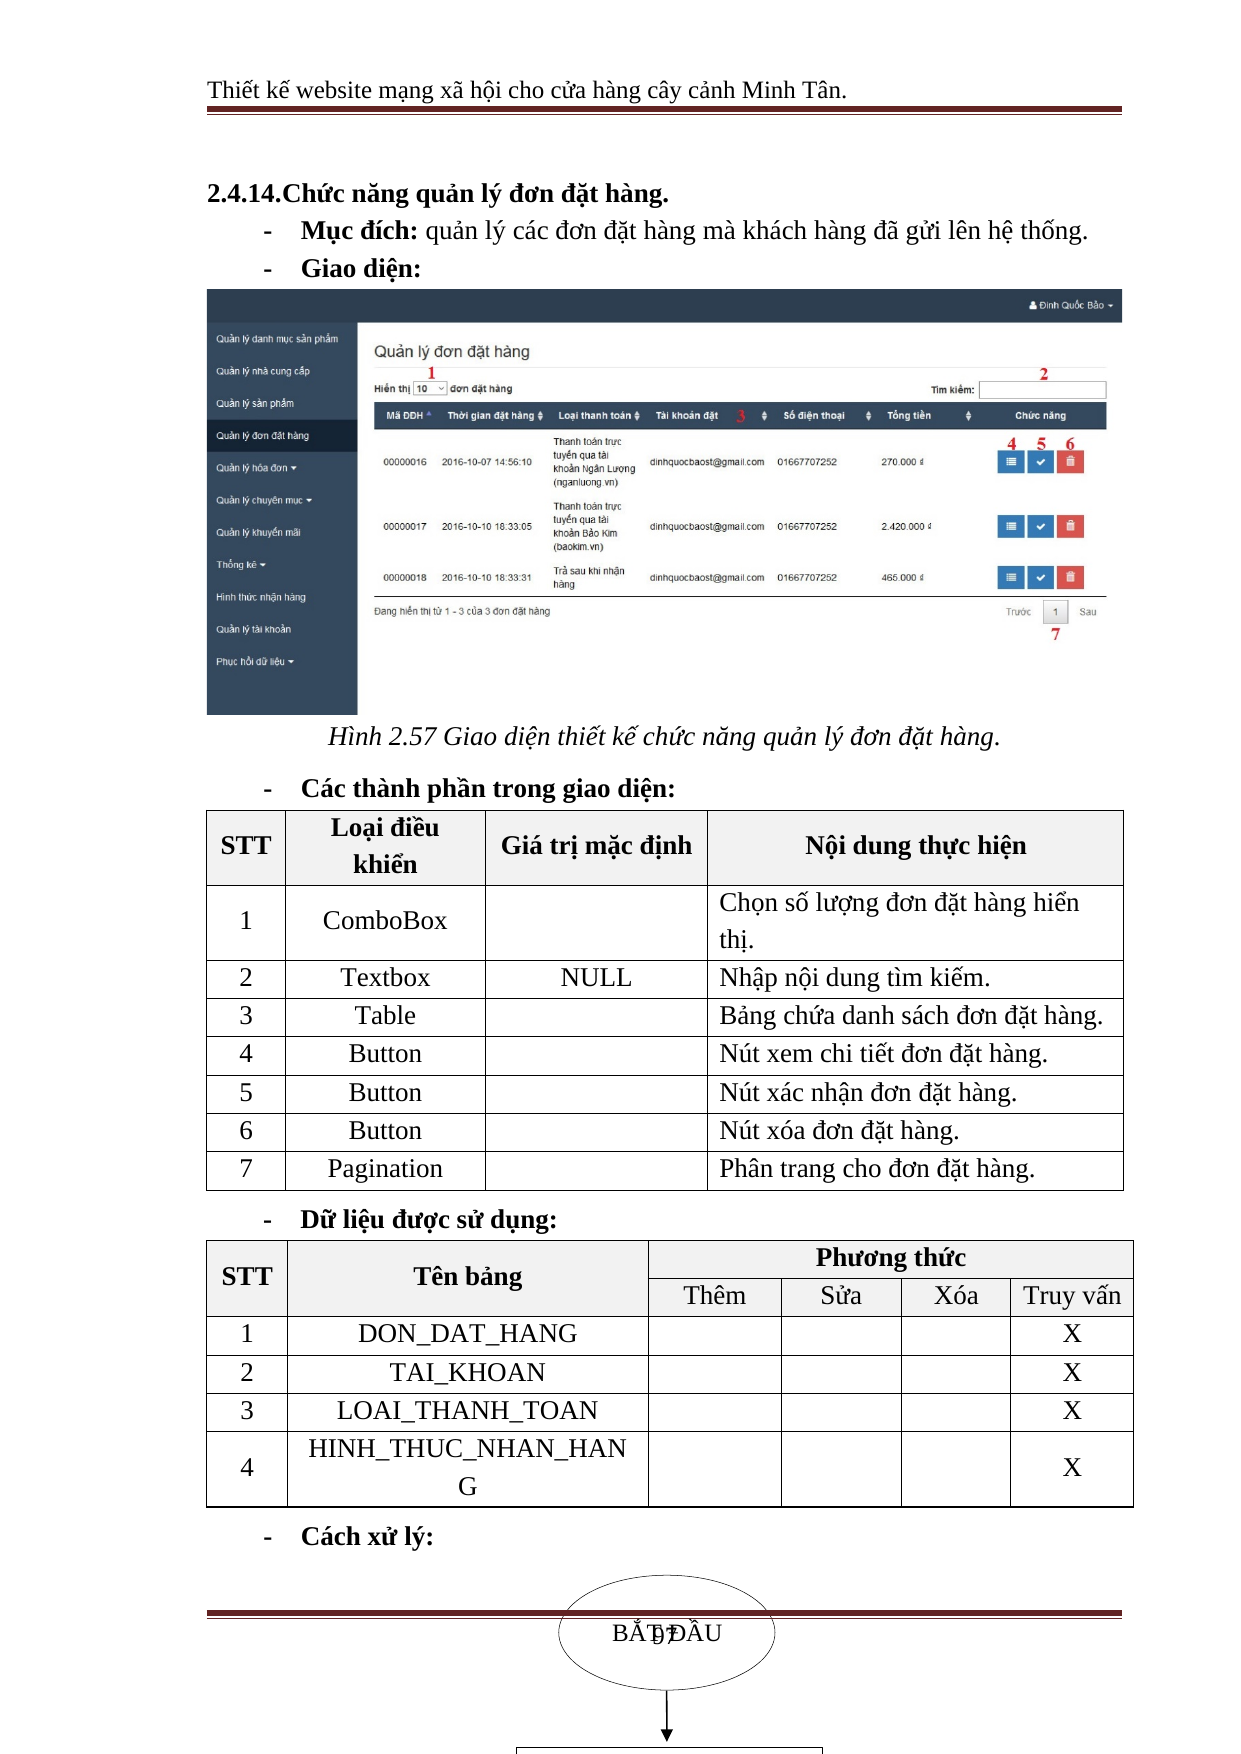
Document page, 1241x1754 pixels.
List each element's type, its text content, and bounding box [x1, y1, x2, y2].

text Hình 2.57 Giao diện thiết kế chức năng quản lý đơn đặt hàng. [207, 720, 1122, 751]
list Chức năng quản lý đơn đặt hàng. [207, 177, 1122, 208]
list Các thành phần trong giao diện: [263, 772, 1122, 803]
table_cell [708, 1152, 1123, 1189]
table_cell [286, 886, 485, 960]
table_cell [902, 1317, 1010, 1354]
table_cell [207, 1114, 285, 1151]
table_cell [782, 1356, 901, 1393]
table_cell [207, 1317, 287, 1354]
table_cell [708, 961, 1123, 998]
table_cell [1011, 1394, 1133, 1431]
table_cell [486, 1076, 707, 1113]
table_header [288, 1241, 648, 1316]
picture [206, 289, 1123, 715]
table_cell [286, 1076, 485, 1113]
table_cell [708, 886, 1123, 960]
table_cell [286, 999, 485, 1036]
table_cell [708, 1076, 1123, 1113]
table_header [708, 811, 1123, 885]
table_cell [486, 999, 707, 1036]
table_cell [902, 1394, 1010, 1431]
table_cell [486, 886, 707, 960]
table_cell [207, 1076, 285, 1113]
list Giao diện: [263, 252, 1122, 283]
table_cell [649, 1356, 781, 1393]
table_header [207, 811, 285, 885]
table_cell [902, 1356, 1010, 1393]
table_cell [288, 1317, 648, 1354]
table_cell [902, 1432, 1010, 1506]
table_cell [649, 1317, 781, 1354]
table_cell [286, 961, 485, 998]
list Mục đích: quản lý các đơn đặt hàng mà khách hàng đã gửi lên hệ thống. [263, 214, 1122, 246]
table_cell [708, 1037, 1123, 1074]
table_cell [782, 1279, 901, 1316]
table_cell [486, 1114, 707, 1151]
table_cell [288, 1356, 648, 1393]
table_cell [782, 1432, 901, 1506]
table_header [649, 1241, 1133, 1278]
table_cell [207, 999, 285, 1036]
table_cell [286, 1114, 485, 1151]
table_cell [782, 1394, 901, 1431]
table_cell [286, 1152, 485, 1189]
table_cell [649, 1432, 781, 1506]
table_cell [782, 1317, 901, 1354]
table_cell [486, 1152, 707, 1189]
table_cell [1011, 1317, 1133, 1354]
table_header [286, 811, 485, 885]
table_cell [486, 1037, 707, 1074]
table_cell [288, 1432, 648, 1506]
list Dữ liệu được sử dụng: [263, 1203, 1122, 1234]
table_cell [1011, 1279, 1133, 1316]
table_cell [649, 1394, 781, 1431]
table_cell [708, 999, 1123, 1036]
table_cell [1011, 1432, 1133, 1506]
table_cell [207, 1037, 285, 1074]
list Cách xử lý: [263, 1520, 1122, 1551]
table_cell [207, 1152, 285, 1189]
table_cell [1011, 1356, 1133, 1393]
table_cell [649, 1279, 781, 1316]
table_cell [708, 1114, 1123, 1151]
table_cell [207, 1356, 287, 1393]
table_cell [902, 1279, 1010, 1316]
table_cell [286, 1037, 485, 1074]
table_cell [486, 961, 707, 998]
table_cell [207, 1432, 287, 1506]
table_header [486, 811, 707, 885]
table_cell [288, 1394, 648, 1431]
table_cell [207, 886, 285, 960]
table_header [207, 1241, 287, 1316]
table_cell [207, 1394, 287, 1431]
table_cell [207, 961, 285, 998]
